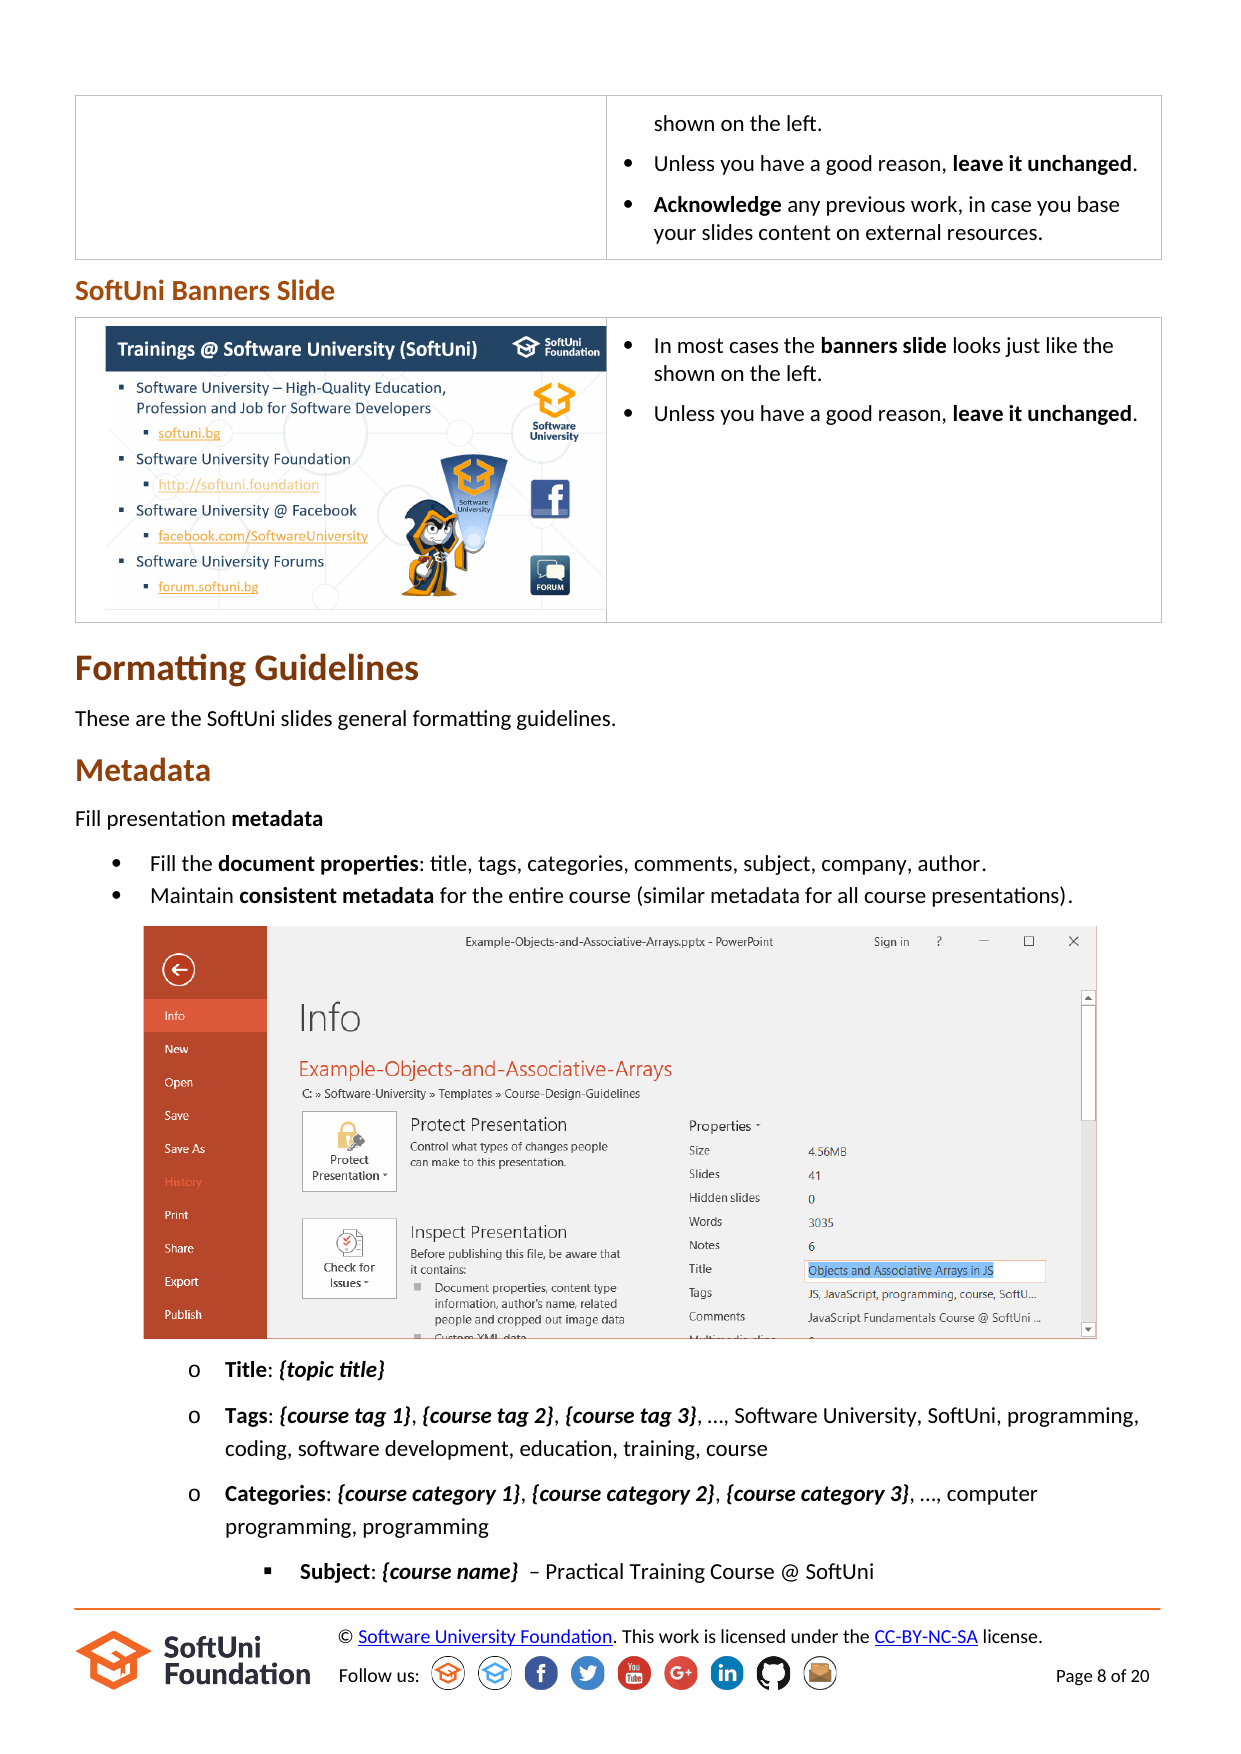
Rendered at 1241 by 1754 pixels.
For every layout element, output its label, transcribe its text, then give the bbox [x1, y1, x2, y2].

table_header [76, 318, 606, 622]
list Fill the document properties: title, tags, categories, comments, subject, company, author. [112, 849, 1165, 877]
picture [571, 1656, 605, 1690]
subtitle SoftUni Banners Slide [75, 272, 1165, 308]
picture [756, 1656, 790, 1690]
picture [524, 1656, 558, 1690]
subtitle Formatting Guidelines [75, 643, 1165, 689]
subtitle Metadata [75, 749, 1165, 790]
table_header In most cases the banners slide looks just like the shown on the left. Unless you have a good reason, leave it unchanged. [607, 318, 1161, 622]
picture [431, 1656, 465, 1690]
picture [734, 1656, 744, 1666]
picture [478, 1656, 512, 1690]
list Tags: {course tag 1}, {course tag 2}, {course tag 3}, …, Software University, SoftUni, programming, coding, software development, education, training, course [187, 1401, 1165, 1462]
list Maintain consistent metadata for the entire course (similar metadata for all course presentations). [112, 881, 1165, 909]
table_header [607, 96, 1161, 258]
picture [803, 1656, 837, 1690]
list Title: {topic title} [187, 1355, 1165, 1384]
table_header [76, 96, 606, 258]
picture [734, 1680, 744, 1690]
picture [711, 1682, 720, 1690]
picture [617, 1656, 651, 1690]
picture [75, 1631, 310, 1690]
list Subject: {course name} – Practical Training Course @ SoftUni [262, 1557, 1165, 1585]
picture [711, 1656, 720, 1664]
text These are the SoftUni slides general formatting guidelines. [75, 704, 1165, 733]
text Fill presentation metadata [75, 804, 1165, 832]
picture [664, 1656, 698, 1690]
picture [725, 1670, 736, 1680]
list Categories: {course category 1}, {course category 2}, {course category 3}, …, computer programming, programming [187, 1479, 1165, 1540]
